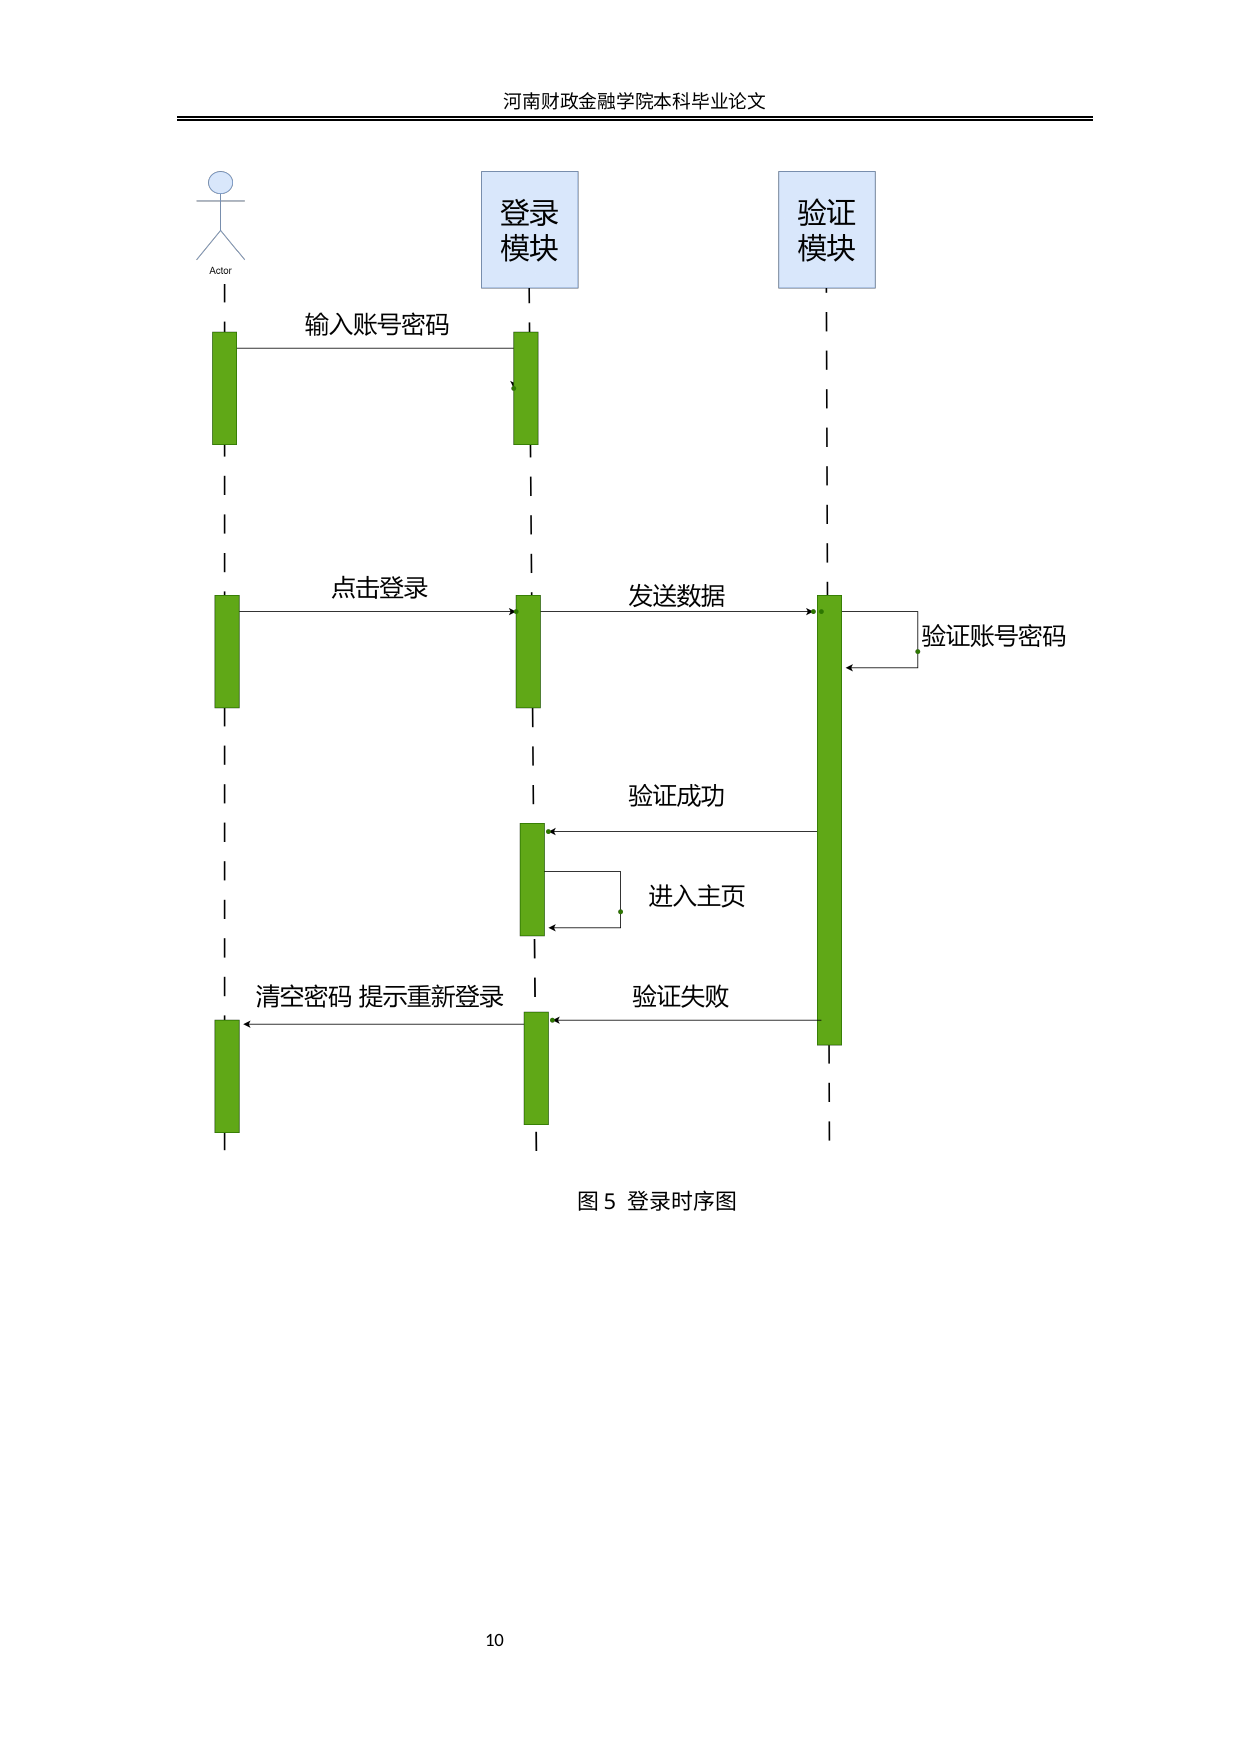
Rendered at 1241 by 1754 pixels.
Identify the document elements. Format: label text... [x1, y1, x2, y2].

text 图5 登录时序图 [177, 1183, 1093, 1217]
picture [188, 163, 1082, 1161]
